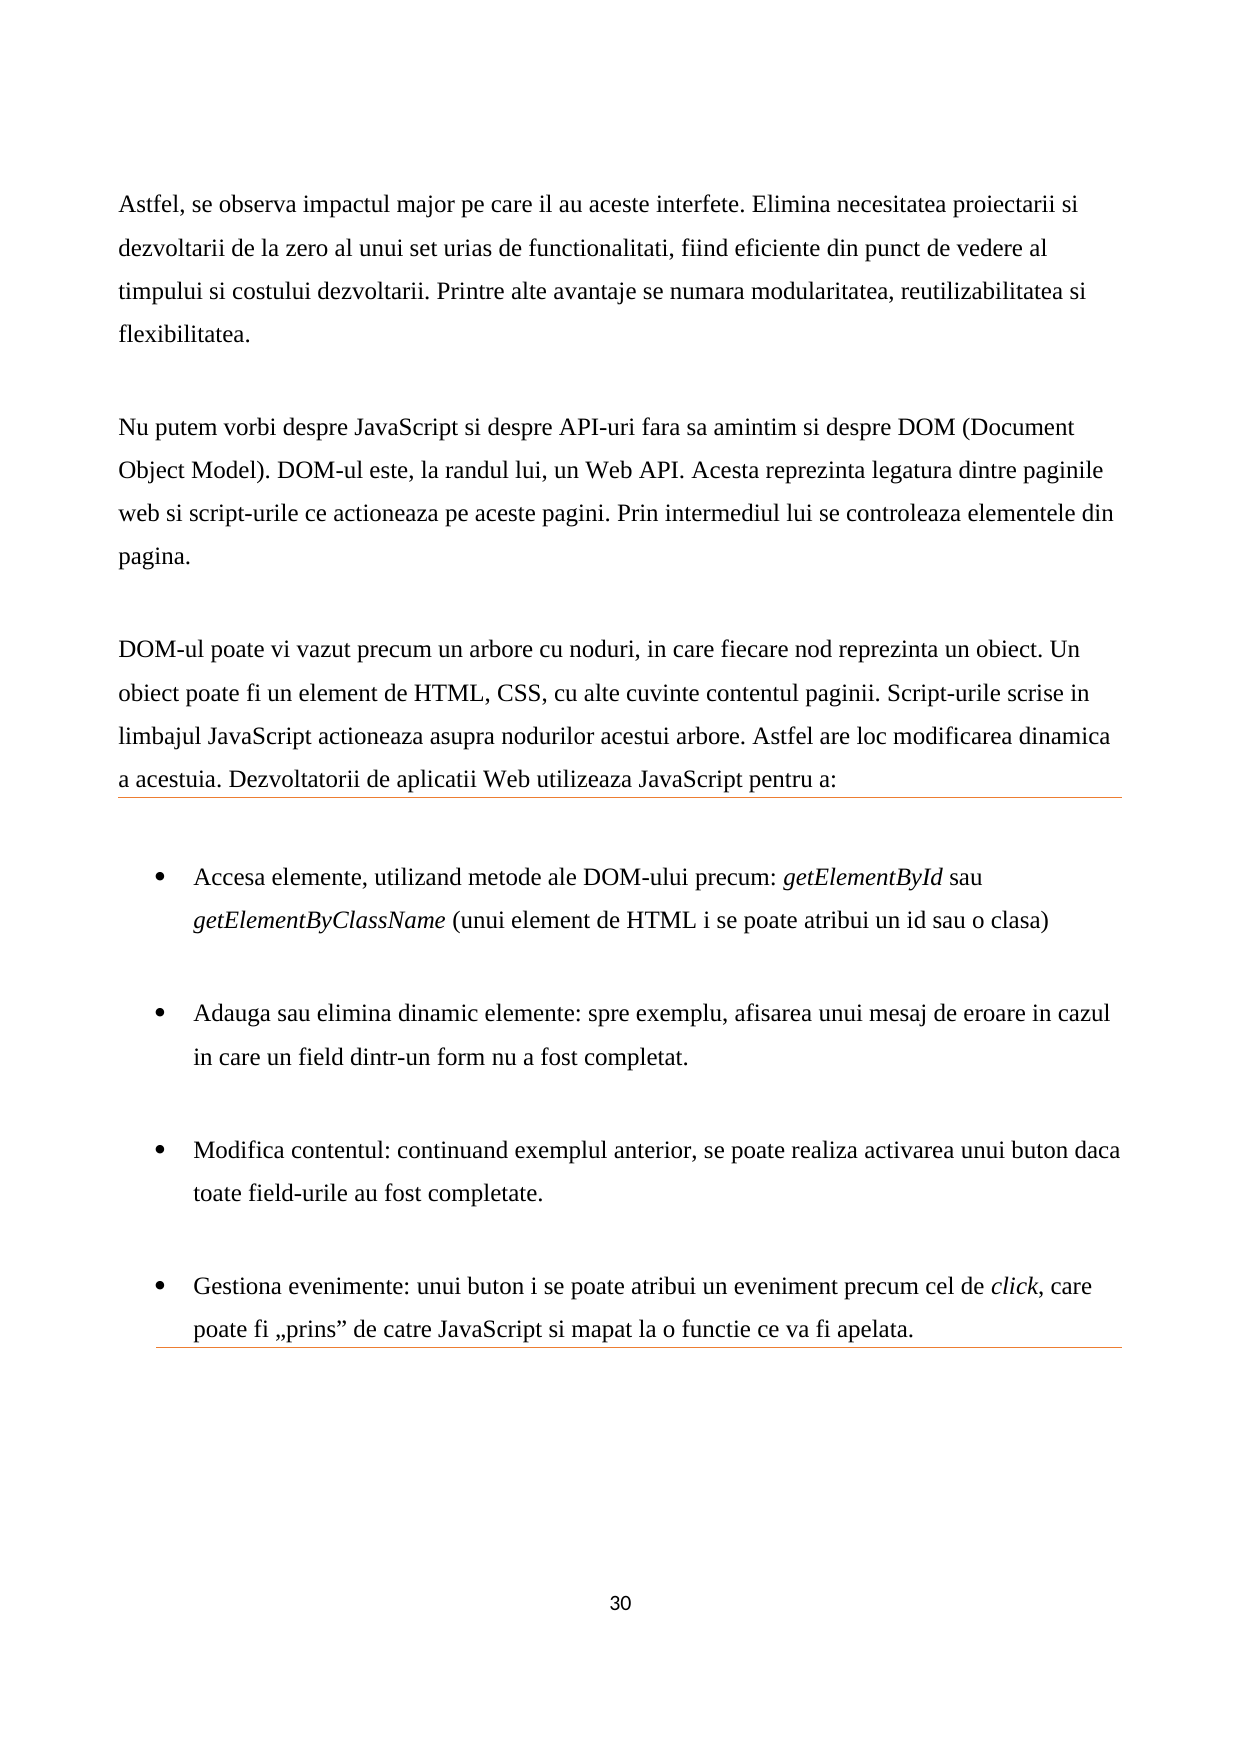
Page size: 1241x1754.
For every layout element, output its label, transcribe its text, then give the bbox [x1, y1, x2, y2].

subtitle Gestiona evenimente: unui buton i se poate atribui un eveniment precum cel de click, care poate fi „prins” de catre JavaScript si mapat la o functie ce va fi apelata. [156, 1271, 1122, 1347]
subtitle Modifica contentul: continuand exemplul anterior, se poate realiza activarea unui buton daca toate field-urile au fost completate. [156, 1135, 1122, 1207]
subtitle DOM-ul poate vi vazut precum un arbore cu noduri, in care fiecare nod reprezinta un obiect. Un obiect poate fi un element de HTML, CSS, cu alte cuvinte contentul paginii. Script-urile scrise in limbajul JavaScript actioneaza asupra nodurilor acestui arbore. Astfel are loc modificarea dinamica a acestuia. Dezvoltatorii de aplicatii Web utilizeaza JavaScript pentru a: [118, 634, 1122, 797]
subtitle Adauga sau elimina dinamic elemente: spre exemplu, afisarea unui mesaj de eroare in cazul in care un field dintr-un form nu a fost completat. [156, 998, 1122, 1070]
subtitle Nu putem vorbi despre JavaScript si despre API-uri fara sa amintim si despre DOM (Document Object Model). DOM-ul este, la randul lui, un Web API. Acesta reprezinta legatura dintre paginile web si script-urile ce actioneaza pe aceste pagini. Prin intermediul lui se controleaza elementele din pagina. [118, 412, 1122, 570]
subtitle Astfel, se observa impactul major pe care il au aceste interfete. Elimina necesitatea proiectarii si dezvoltarii de la zero al unui set urias de functionalitati, fiind eficiente din punct de vedere al timpului si costului dezvoltarii. Printre alte avantaje se numara modularitatea, reutilizabilitatea si flexibilitatea. [118, 189, 1122, 348]
subtitle Accesa elemente, utilizand metode ale DOM-ului precum: getElementById sau getElementByClassName (unui element de HTML i se poate atribui un id sau o clasa) [156, 862, 1122, 934]
